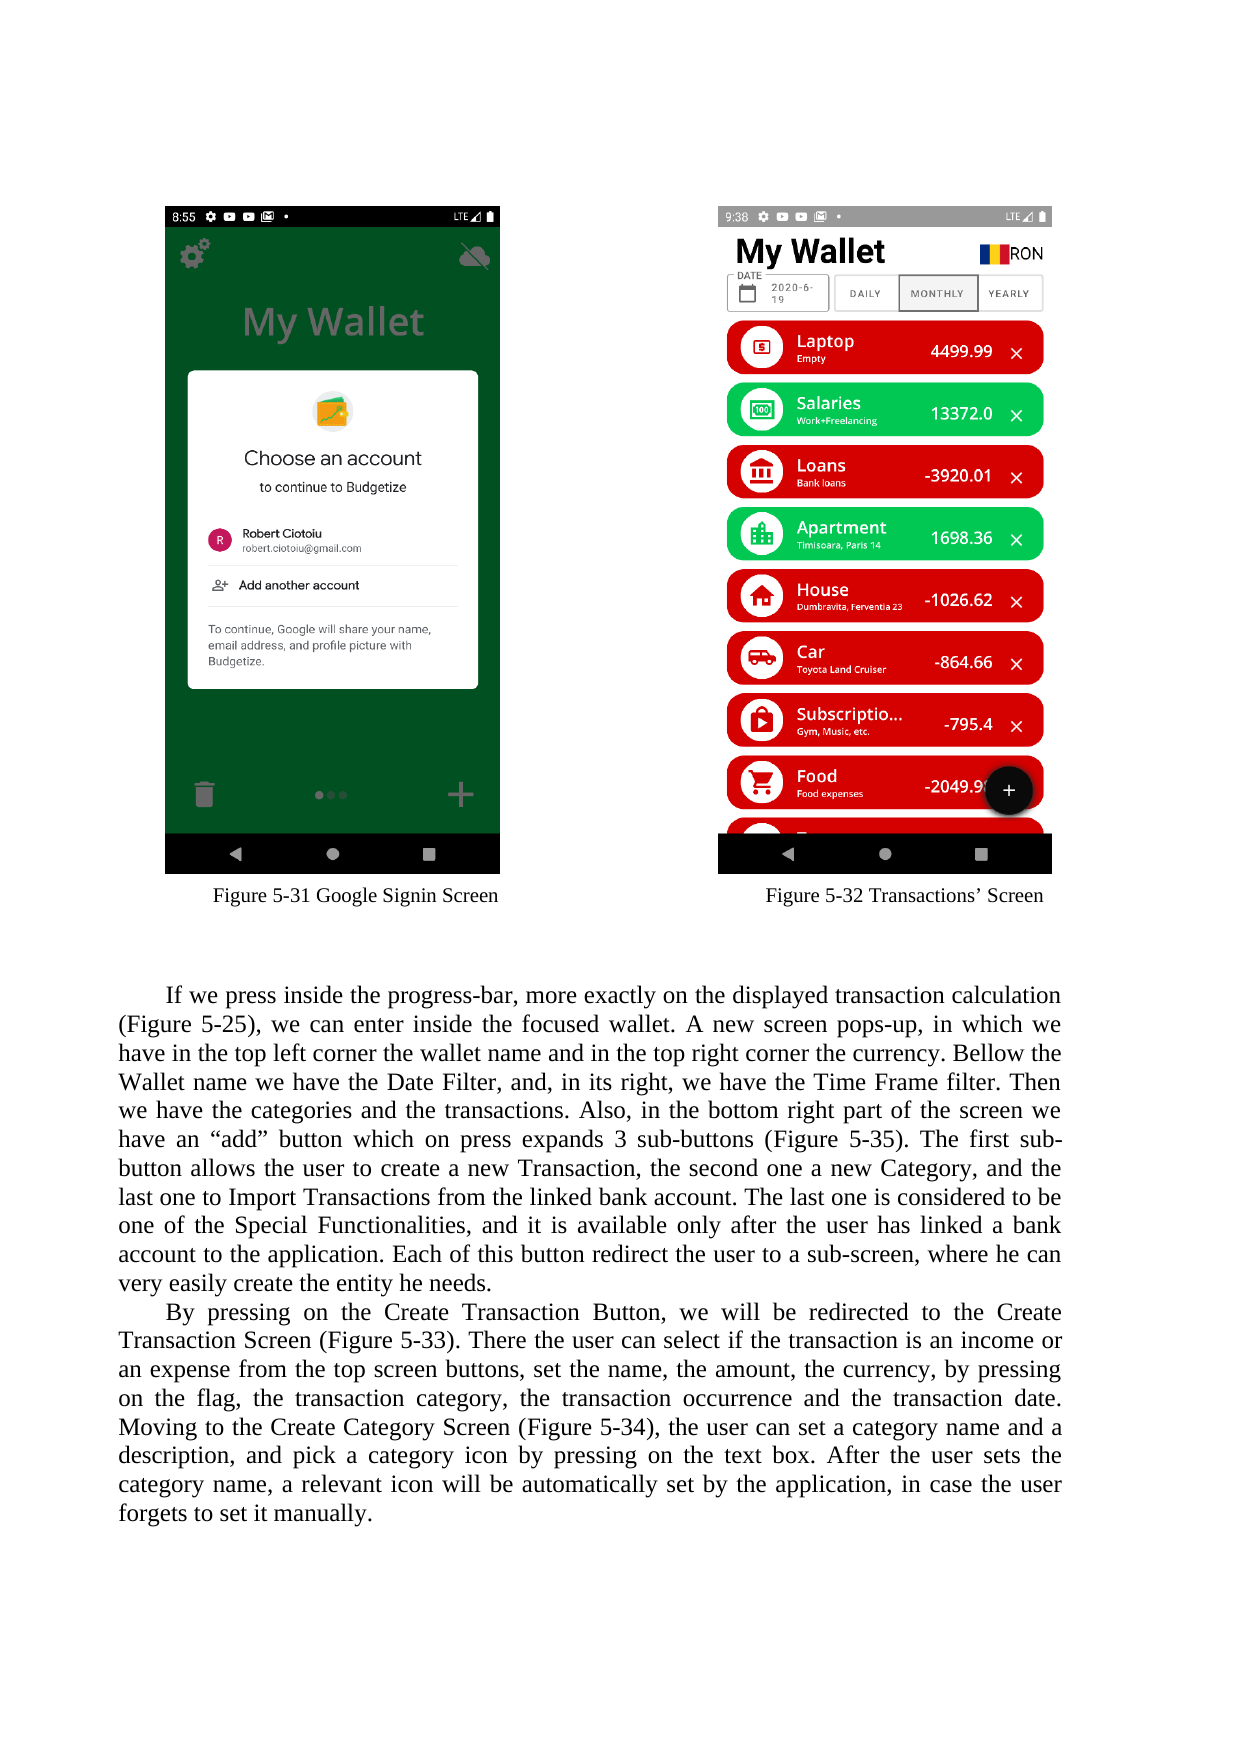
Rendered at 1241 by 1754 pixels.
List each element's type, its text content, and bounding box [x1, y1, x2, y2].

picture [165, 206, 500, 874]
picture [718, 206, 1052, 874]
